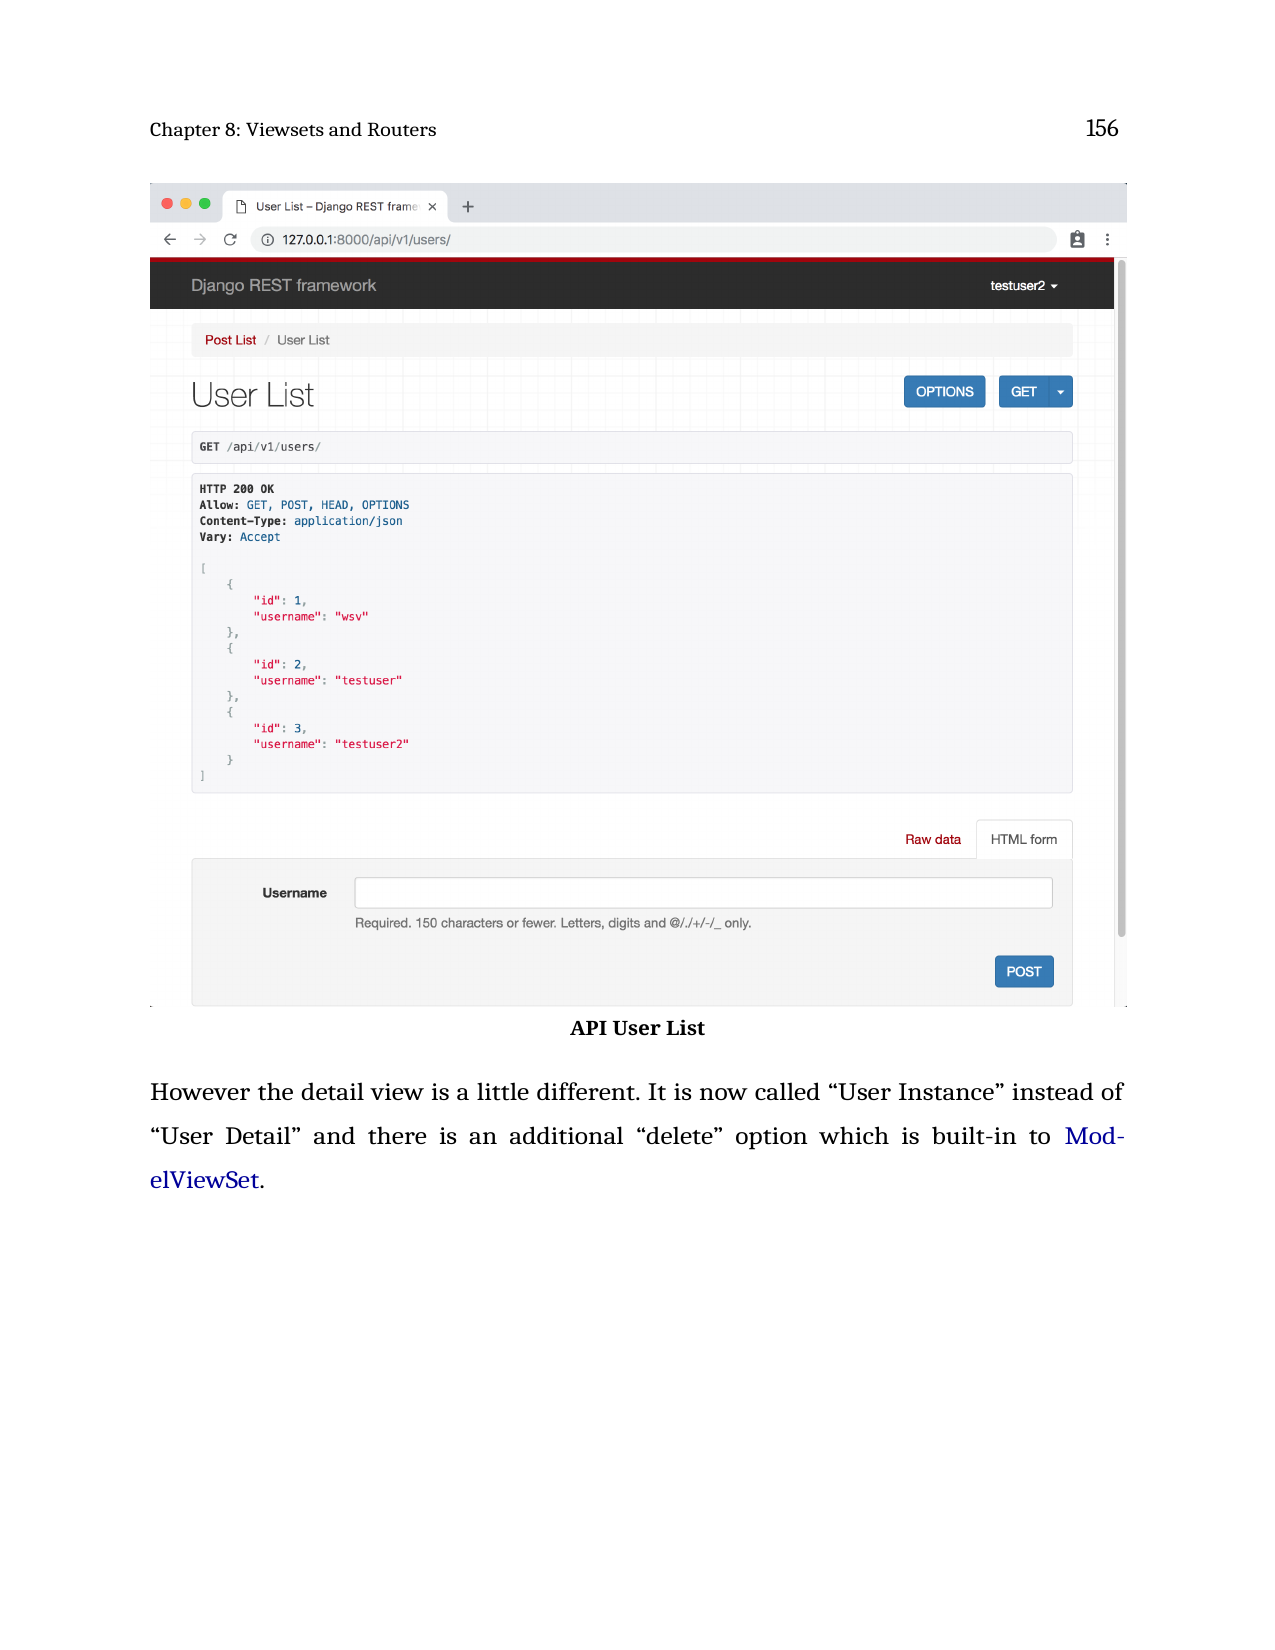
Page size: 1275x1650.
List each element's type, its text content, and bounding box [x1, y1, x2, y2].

text API User List [128, 1014, 1147, 1041]
picture [150, 183, 1127, 1007]
text However the detail view is a little different. It is now called “User Instance” instead of “User Detail” and there is an additional “delete” option which is built-in to Mod- elViewSet. [150, 1078, 1125, 1194]
